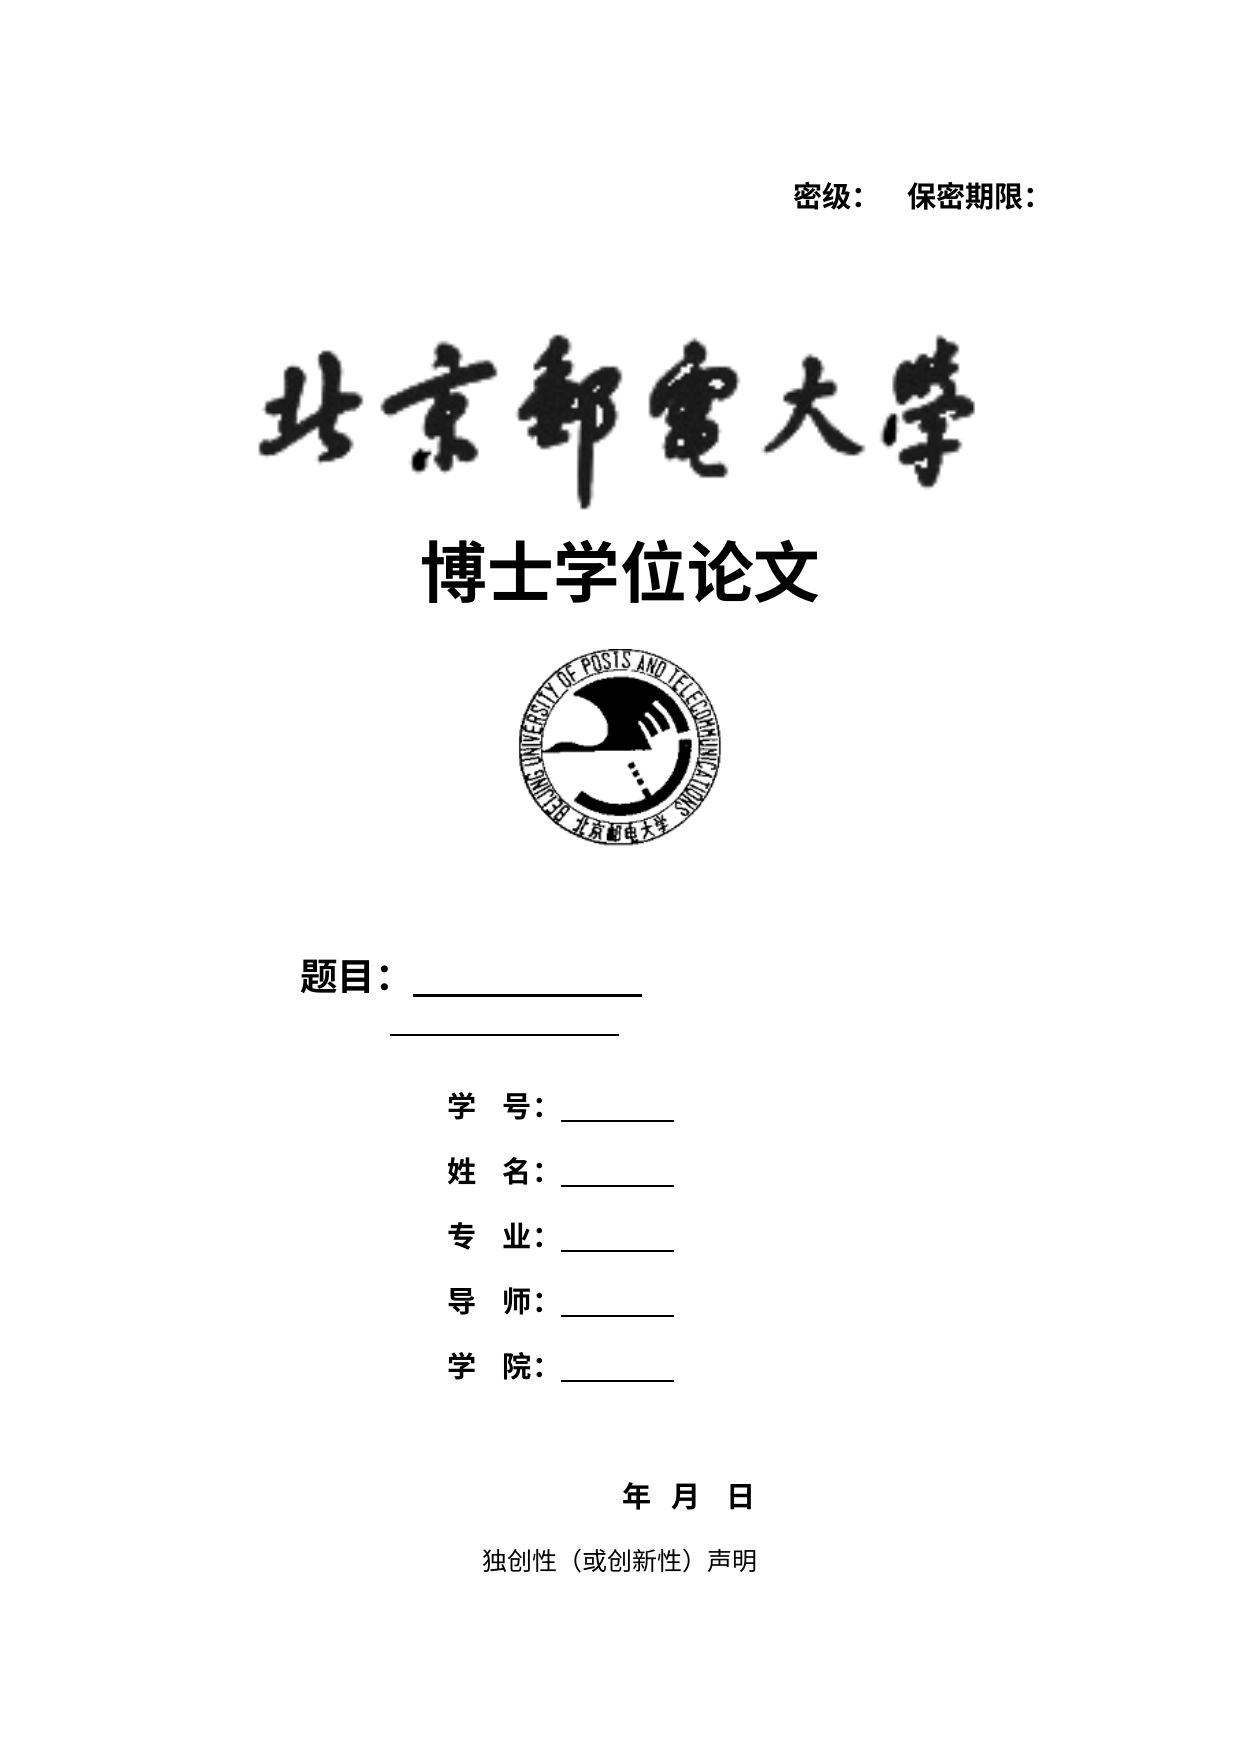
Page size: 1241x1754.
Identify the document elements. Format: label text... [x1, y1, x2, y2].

text 年 月 日 [187, 1462, 1053, 1527]
text 导 师： [187, 1267, 1053, 1332]
text 博士学位论文 [187, 519, 1053, 617]
text 题目： [187, 942, 1053, 1007]
text 独创性（或创新性）声明 [187, 1527, 1053, 1592]
text 学 号： [187, 1072, 1053, 1137]
text 专 业： [187, 1202, 1053, 1267]
picture [518, 649, 722, 846]
text 学 院： [187, 1332, 1053, 1397]
text 姓 名： [187, 1137, 1053, 1202]
text 密级： 保密期限： [187, 162, 1053, 227]
picture [248, 328, 997, 516]
